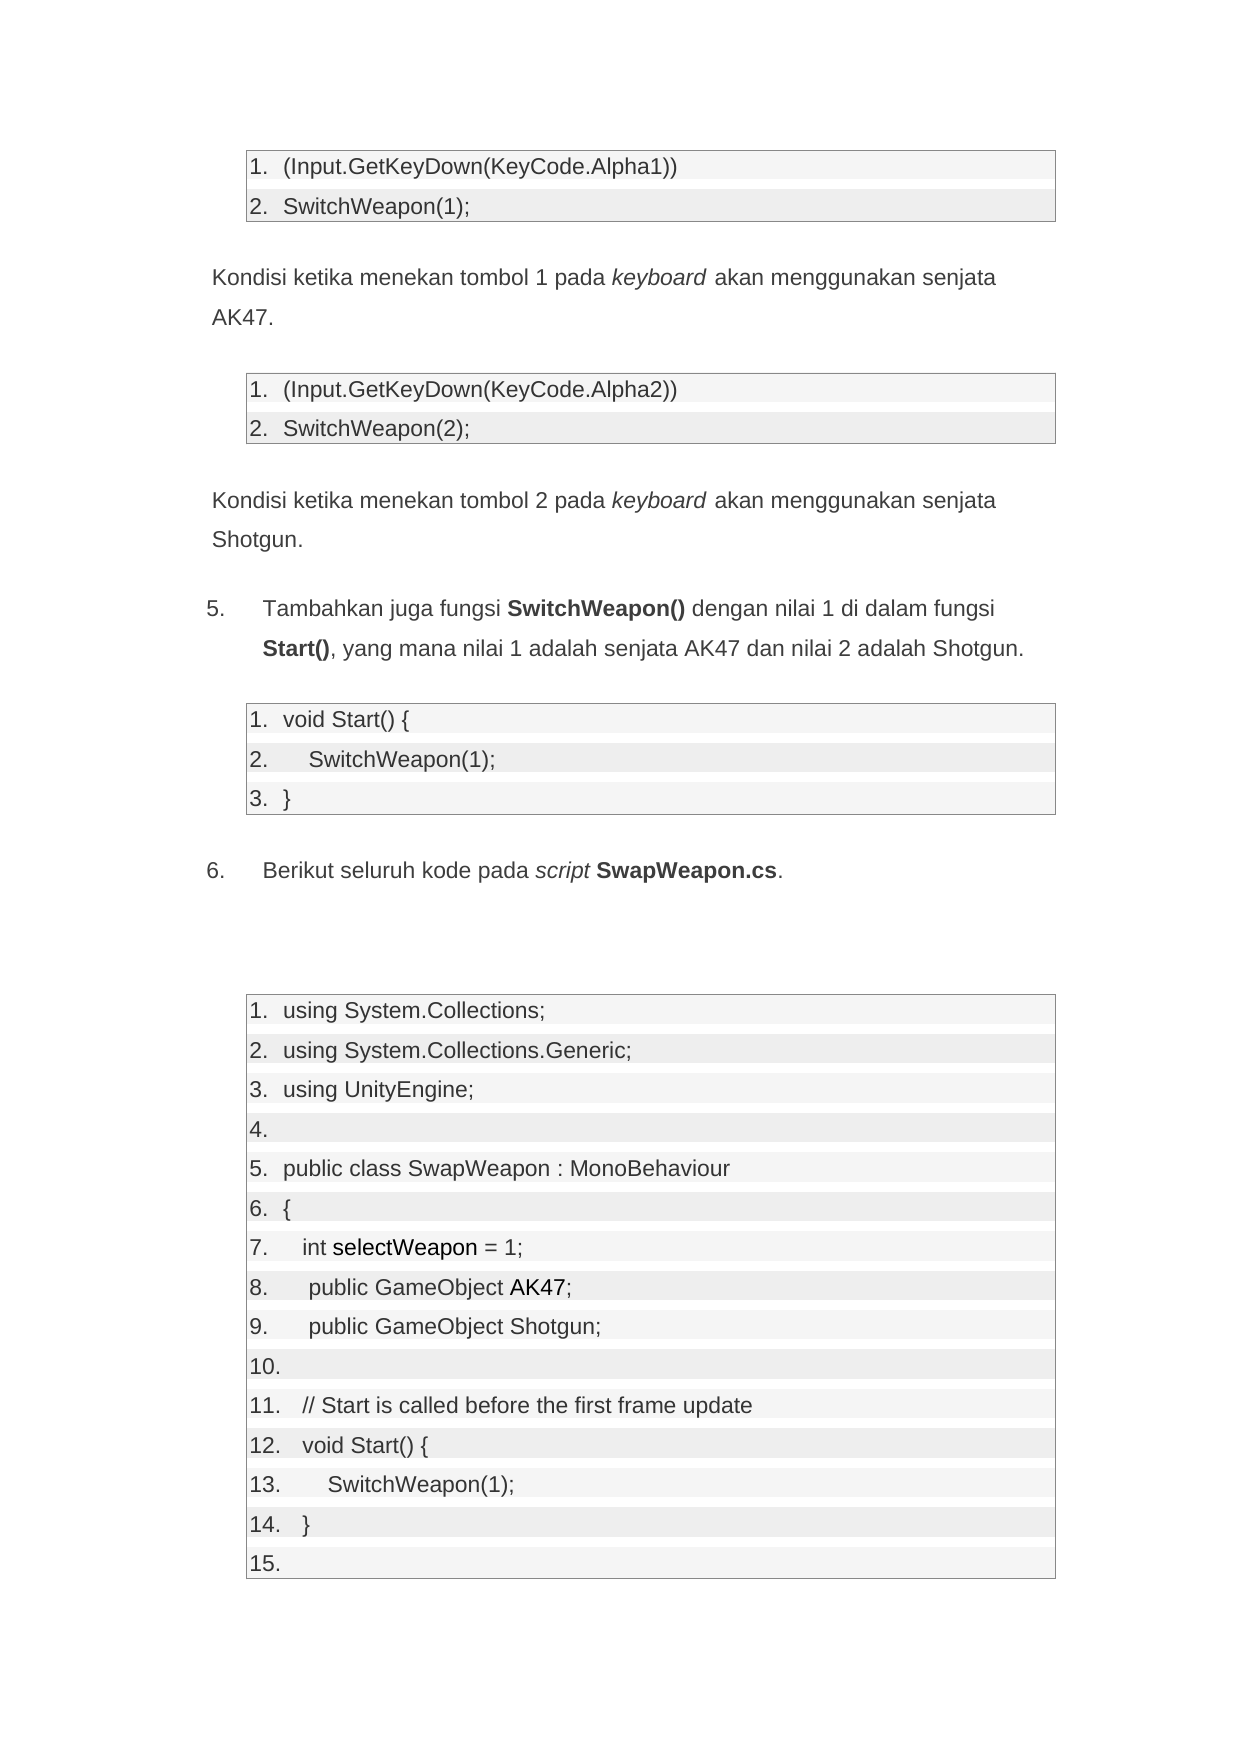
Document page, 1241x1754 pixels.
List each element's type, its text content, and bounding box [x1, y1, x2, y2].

list using System.Collections.Generic; [247, 1034, 1055, 1063]
list SwitchWeapon(1); [247, 1468, 1055, 1497]
text Kondisi ketika menekan tombol 2 pada keyboard akan menggunakan senjata Shotgun. [212, 487, 1053, 553]
list public GameObject AK47; [247, 1271, 1055, 1300]
list public GameObject Shotgun; [247, 1310, 1055, 1339]
list } [247, 1507, 1055, 1537]
list public class SwapWeapon : MonoBehaviour [247, 1152, 1055, 1182]
list SwitchWeapon(2); [247, 412, 1055, 443]
list using UnityEngine; [247, 1073, 1055, 1103]
list SwitchWeapon(1); [247, 743, 1055, 772]
list // Start is called before the first frame update [247, 1389, 1055, 1418]
list using System.Collections; [247, 995, 1055, 1024]
list void Start() { [247, 1428, 1055, 1458]
text Kondisi ketika menekan tombol 1 pada keyboard akan menggunakan senjata AK47. [212, 264, 1053, 330]
list Tambahkan juga fungsi SwitchWeapon() dengan nilai 1 di dalam fungsi Start(), yang mana nilai 1 adalah senjata AK47 dan nilai 2 adalah Shotgun. [206, 595, 1053, 661]
list void Start() { [247, 704, 1055, 733]
list (Input.GetKeyDown(KeyCode.Alpha1)) [247, 151, 1055, 179]
list (Input.GetKeyDown(KeyCode.Alpha2)) [247, 374, 1055, 402]
list int selectWeapon = 1; [247, 1231, 1055, 1261]
list Berikut seluruh kode pada script SwapWeapon.cs. [206, 857, 1053, 883]
list SwitchWeapon(1); [247, 189, 1055, 221]
list { [247, 1192, 1055, 1221]
list } [247, 782, 1055, 814]
